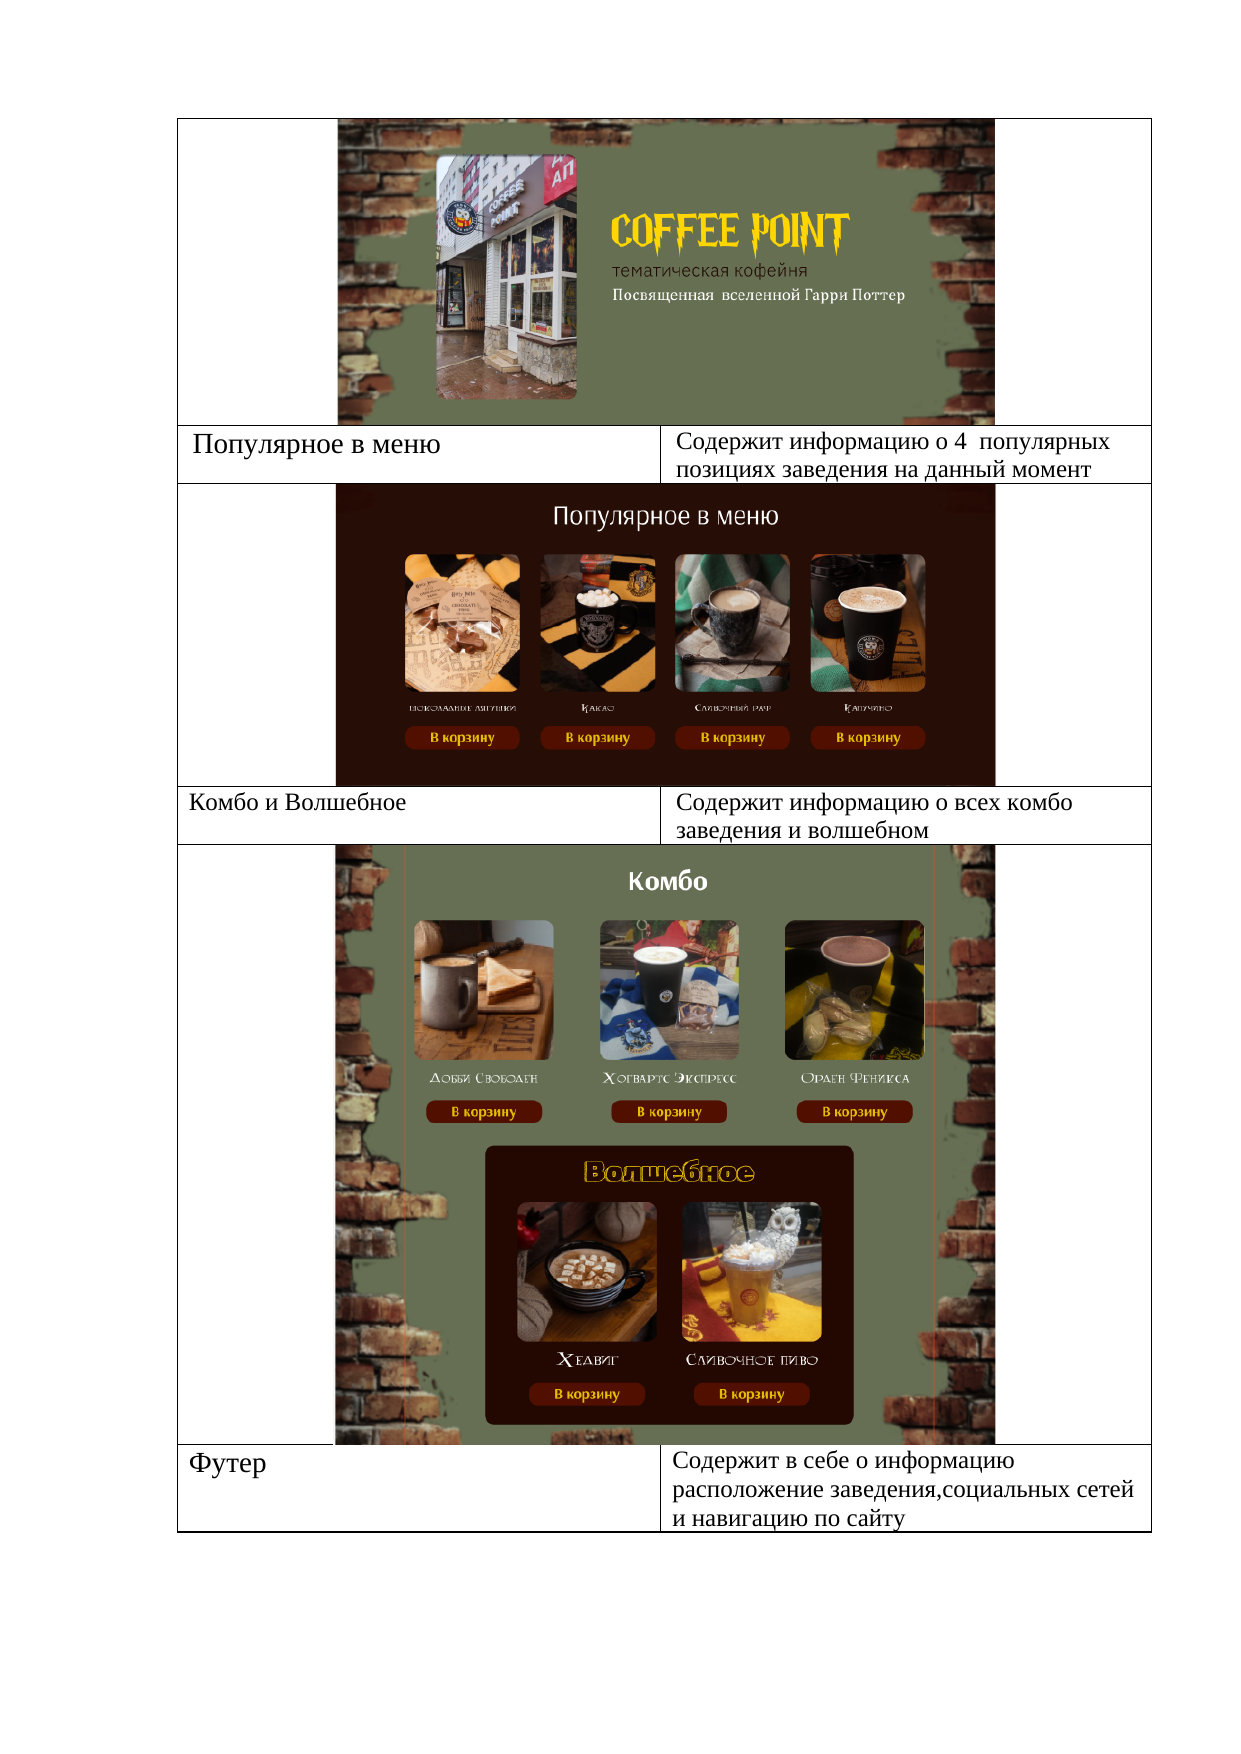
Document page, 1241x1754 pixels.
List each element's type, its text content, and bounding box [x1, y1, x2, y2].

table_cell [995, 119, 1151, 425]
table_cell Содержит в себе о информацию расположение заведения,социальных сетей и навигацию по сайту [661, 1445, 1151, 1531]
picture [335, 484, 997, 786]
table_cell Содержит информацию о всех комбо заведения и волшебном [661, 787, 1151, 844]
table_cell Содержит информацию о 4 популярных позициях заведения на данный момент [661, 426, 1151, 483]
table_cell Комбо и Волшебное [178, 787, 660, 844]
table_cell [997, 484, 1151, 786]
picture [337, 119, 995, 425]
table_cell [178, 119, 337, 425]
table_cell [178, 484, 335, 786]
table_cell Футер [178, 1445, 660, 1531]
table_cell [178, 845, 333, 1444]
table_cell [996, 845, 1151, 1444]
table_cell Популярное в меню [178, 426, 660, 483]
picture [333, 845, 996, 1445]
